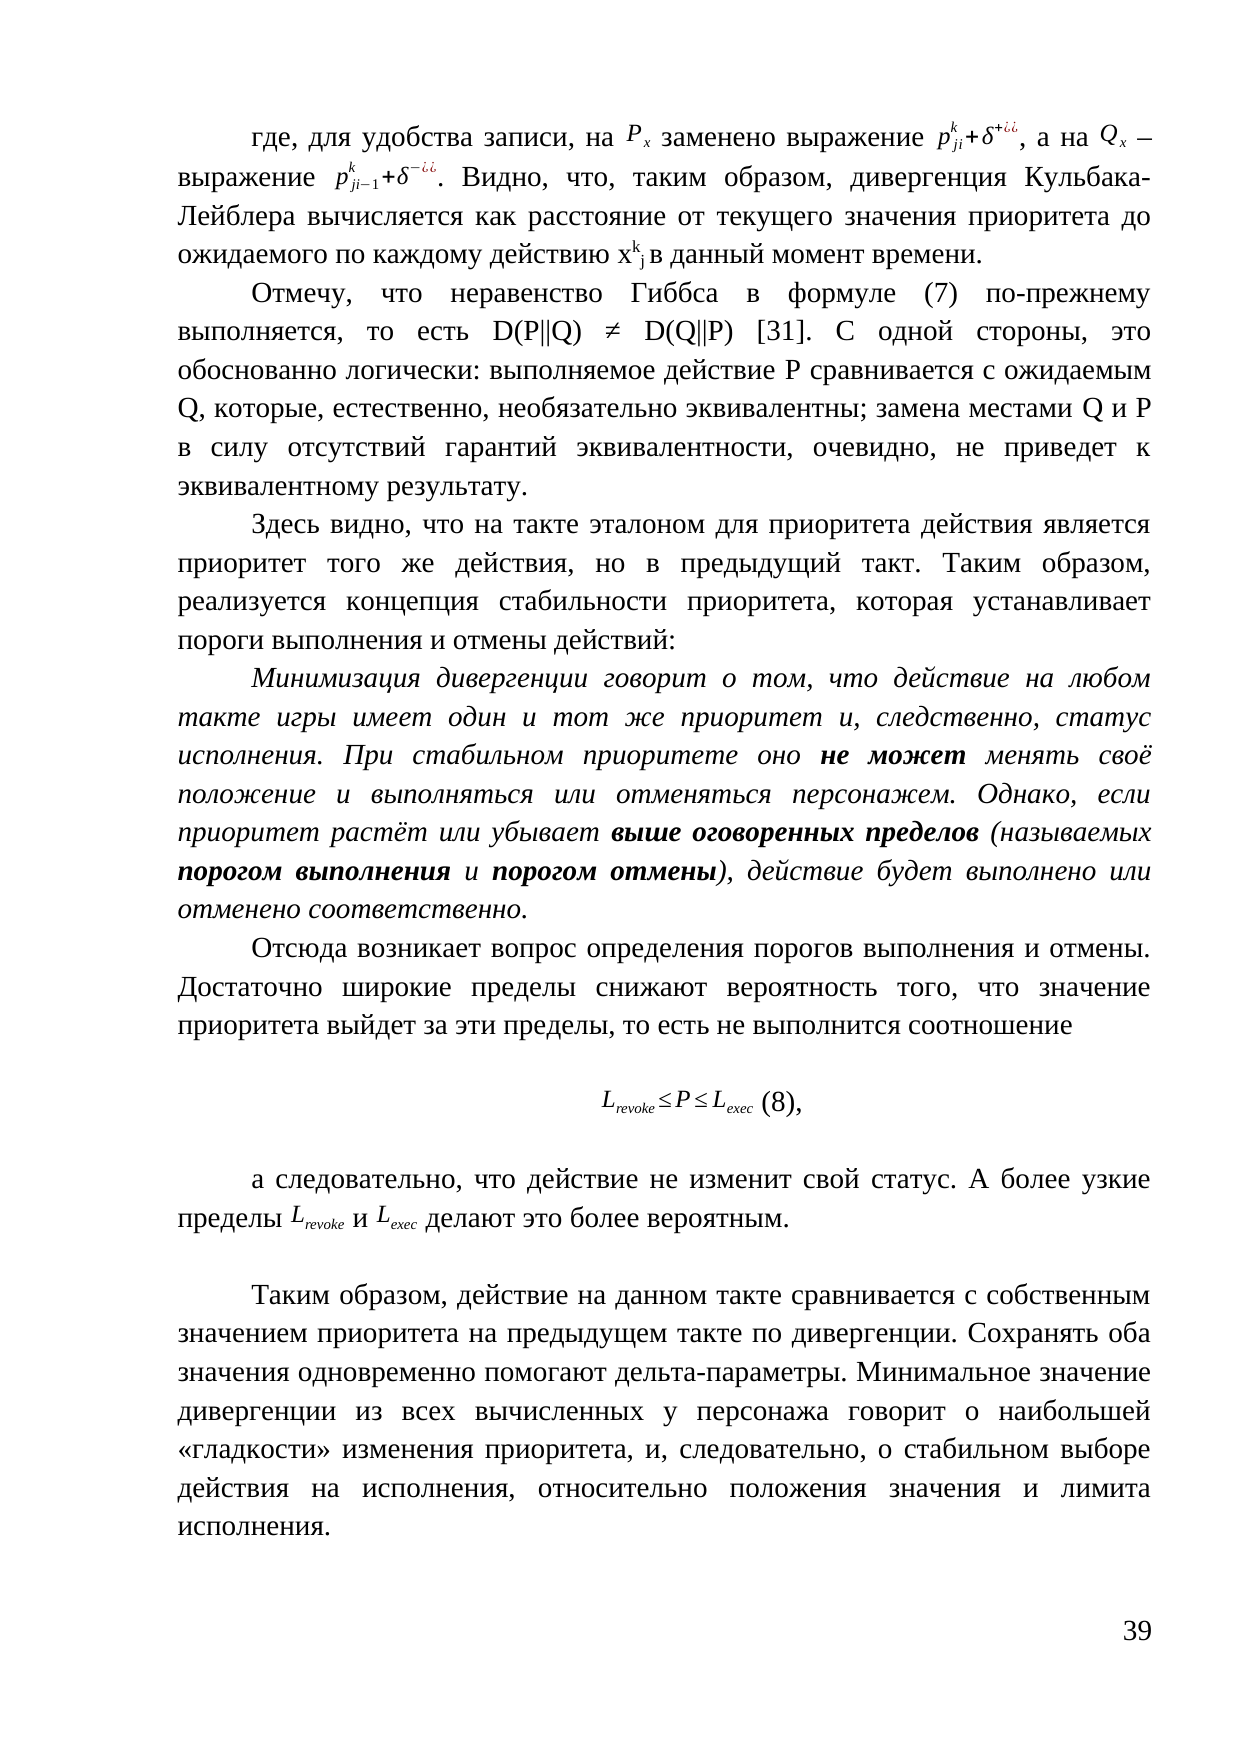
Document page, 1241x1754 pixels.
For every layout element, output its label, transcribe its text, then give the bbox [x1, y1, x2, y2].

text где, для удобства записи, на заменено выражение , а на – выражение . Видно, что, таким образом, дивергенция Кульбака-Лейблера вычисляется как расстояние от текущего значения приоритета до ожидаемого по каждому действию xkj в данный момент времени. [177, 118, 1152, 270]
text Здесь видно, что на такте эталоном для приоритета действия является приоритет того же действия, но в предыдущий такт. Таким образом, реализуется концепция стабильности приоритета, которая устанавливает пороги выполнения и отмены действий: [177, 506, 1152, 655]
text Таким образом, действие на данном такте сравнивается с собственным значением приоритета на предыдущем такте по дивергенции. Сохранять оба значения одновременно помогают дельта-параметры. Минимальное значение дивергенции из всех вычисленных у персонажа говорит о наибольшей «гладкости» изменения приоритета, и, следовательно, о стабильном выборе действия на исполнения, относительно положения значения и лимита исполнения. [177, 1277, 1152, 1542]
text (8), [177, 1084, 1152, 1118]
text Отмечу, что неравенство Гиббса в формуле (7) по-прежнему выполняется, то есть D(P||Q) ≠ D(Q||P) [31]. С одной стороны, это обоснованно логически: выполняемое действие P сравнивается с ожидаемым Q, которые, естественно, необязательно эквивалентны; замена местами Q и P в силу отсутствий гарантий эквивалентности, очевидно, не приведет к эквивалентному результату. [177, 275, 1152, 501]
text а следовательно, что действие не изменит свой статус. А более узкие пределы и делают это более вероятным. [177, 1161, 1152, 1233]
text Отсюда возникает вопрос определения порогов выполнения и отмены. Достаточно широкие пределы снижают вероятность того, что значение приоритета выйдет за эти пределы, то есть не выполнится соотношение [177, 930, 1152, 1041]
text Минимизация дивергенции говорит о том, что действие на любом такте игры имеет один и тот же приоритет и, следственно, статус исполнения. При стабильном приоритете оно не может менять своё положение и выполняться или отменяться персонажем. Однако, если приоритет растёт или убывает выше оговоренных пределов (называемых порогом выполнения и порогом отмены), действие будет выполнено или отменено соответственно. [177, 660, 1152, 925]
